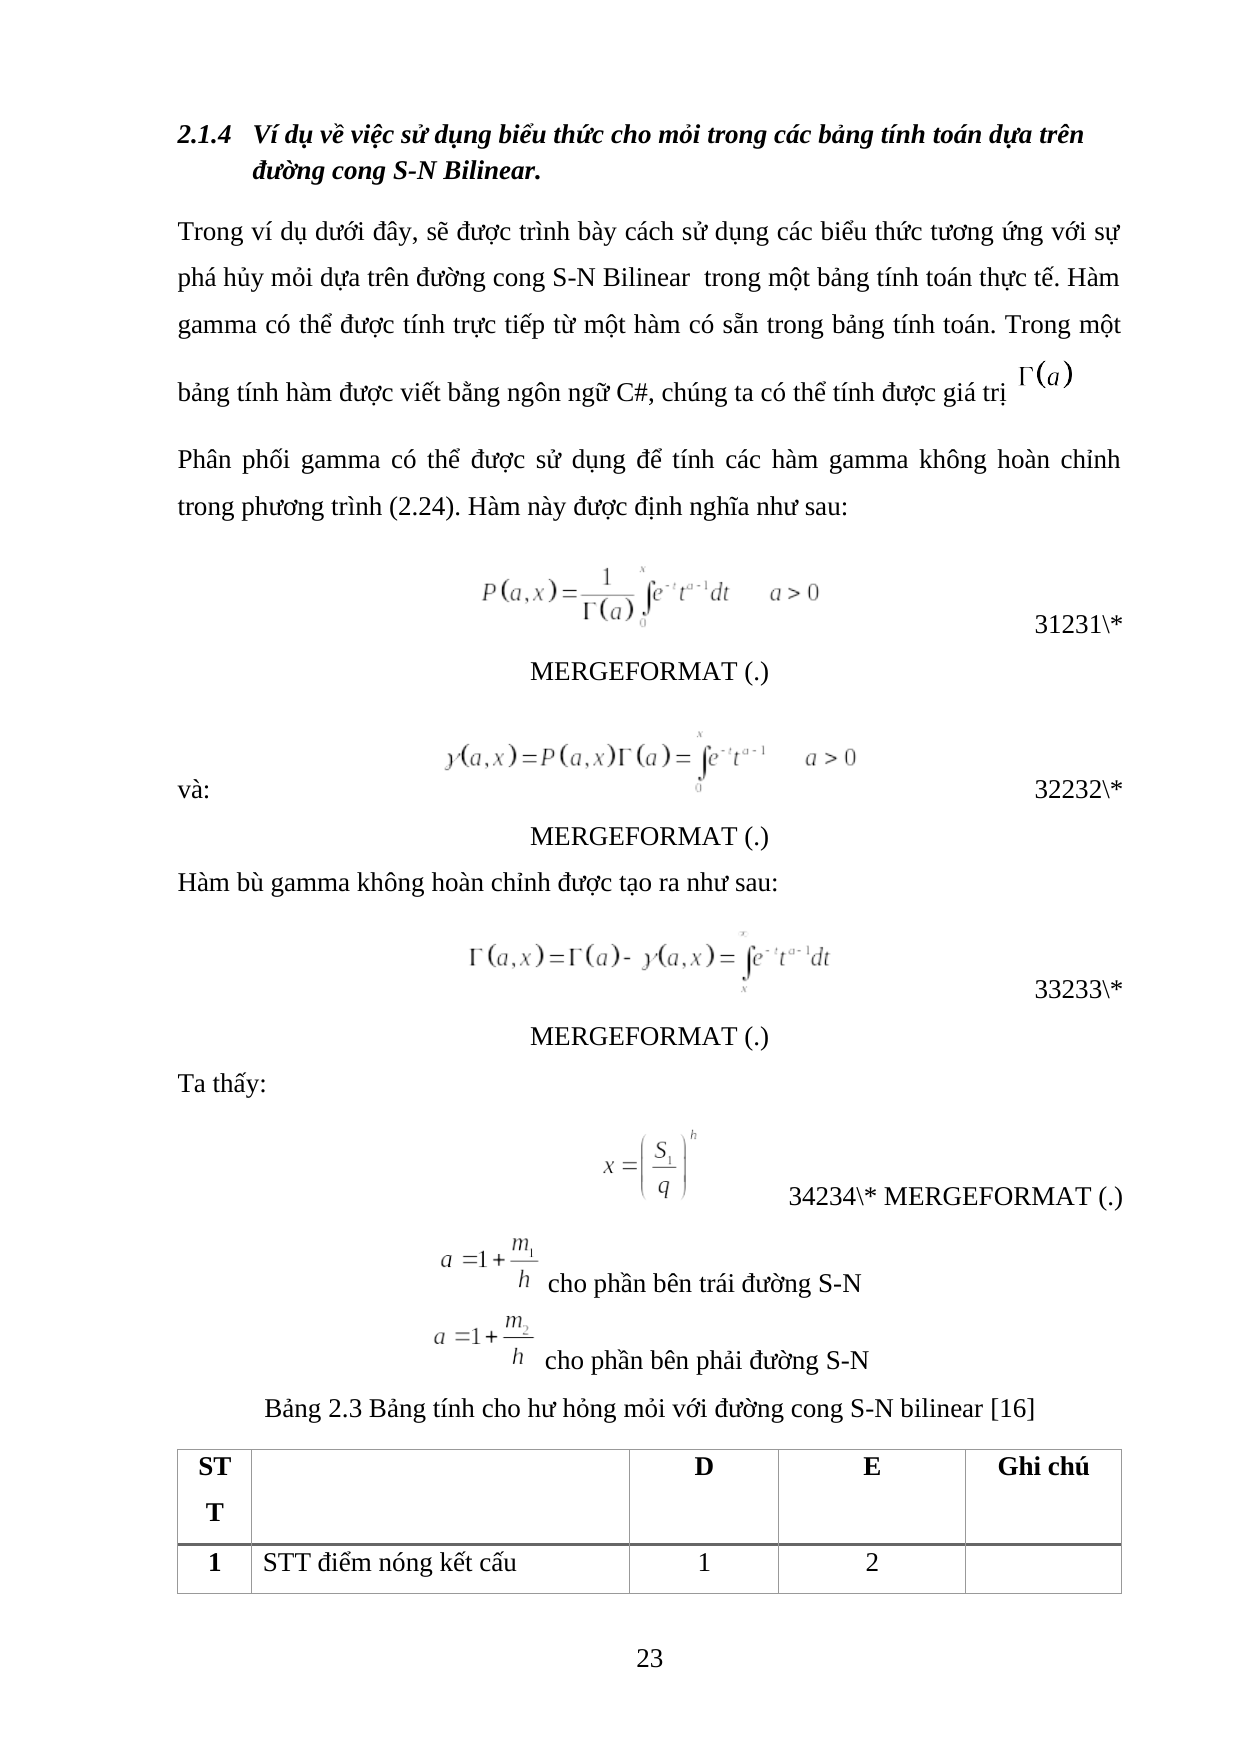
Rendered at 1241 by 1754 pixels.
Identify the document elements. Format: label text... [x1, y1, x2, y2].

text Phân phối gamma có thể được sử dụng để tính các hàm gamma không hoàn chỉnh trong phương trình (2.24). Hàm này được định nghĩa như sau: [177, 443, 1122, 521]
table_header [252, 1450, 629, 1543]
table_header STT [178, 1450, 251, 1543]
text cho phần bên phải đường S-N [177, 1303, 1122, 1376]
text Trong ví dụ dưới đây, sẽ được trình bày cách sử dụng các biểu thức tương ứng với sự phá hủy mỏi dựa trên đường cong S-N Bilinear trong một bảng tính toán thực tế. Hàm gamma có thể được tính trực tiếp từ một hàm có sẵn trong bảng tính toán. Trong một bảng tính hàm được viết bằng ngôn ngữ C#, chúng ta có thể tính được giá trị [177, 214, 1122, 407]
table_header D [630, 1450, 778, 1543]
table_cell [966, 1546, 1121, 1593]
text và: [177, 722, 1122, 851]
table_header Ghi chú [966, 1450, 1121, 1543]
text cho phần bên trái đường S-N [177, 1226, 1122, 1299]
table_cell 1 [178, 1546, 251, 1593]
table_cell 1 [630, 1546, 778, 1593]
table_cell 2 [779, 1546, 965, 1593]
text Ta thấy: [177, 1067, 1122, 1098]
subtitle Ví dụ về việc sử dụng biểu thức cho mỏi trong các bảng tính toán dựa trên đường cong S-N Bilinear. [177, 118, 1122, 185]
table_cell STT điểm nóng kết cấu [252, 1546, 629, 1593]
table_header E [779, 1450, 965, 1543]
text Hàm bù gamma không hoàn chỉnh được tạo ra như sau: [177, 866, 1122, 897]
